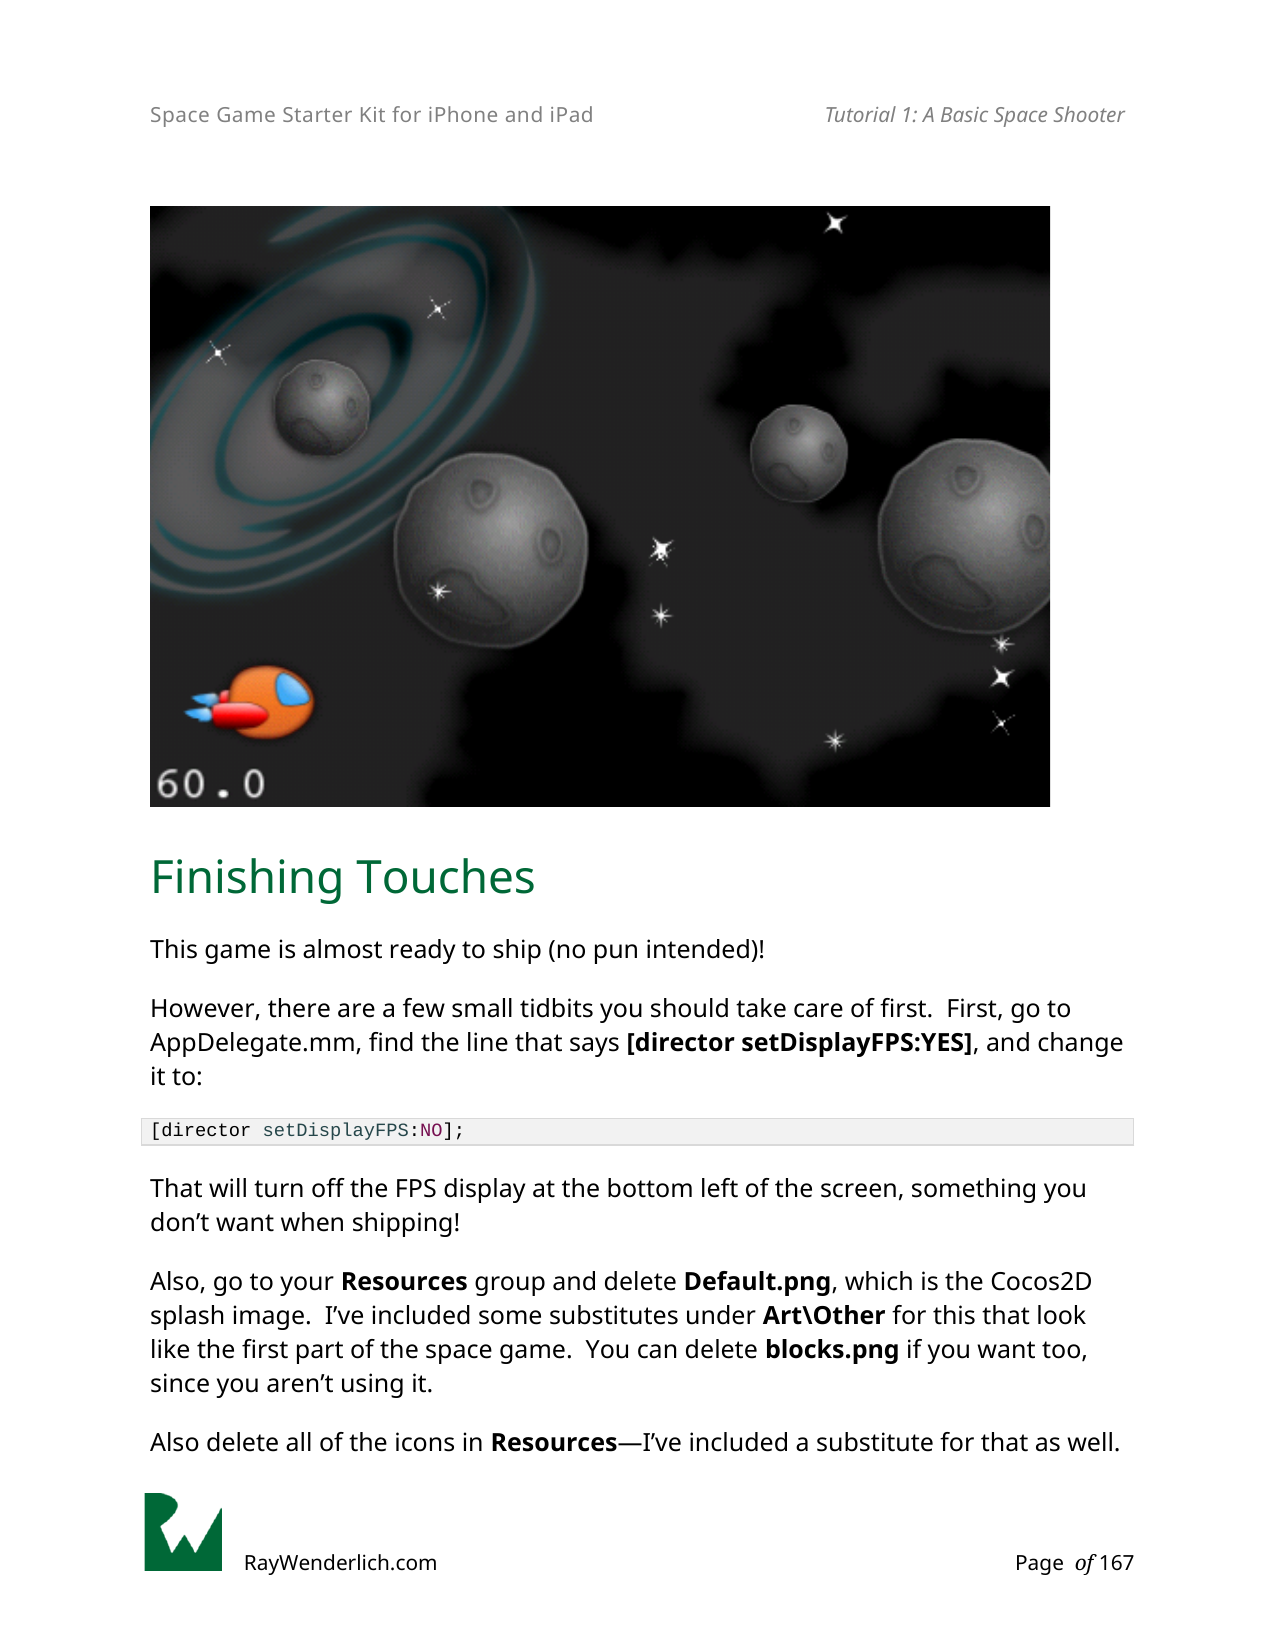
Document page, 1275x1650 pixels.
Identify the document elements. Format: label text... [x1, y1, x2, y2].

picture [150, 206, 1050, 807]
text [director setDisplayFPS:NO]; [142, 1119, 1133, 1144]
text However, there are a few small tidbits you should take care of first. First, go to AppDelegate.mm, find the line that says [director setDisplayFPS:YES], and change it to: [150, 991, 1125, 1093]
text Also delete all of the icons in Resources—I’ve included a substitute for that as well. [150, 1425, 1125, 1459]
text Also, go to your Resources group and delete Default.png, which is the Cocos2D splash image. I’ve included some substitutes under Art\Other for this that look like the first part of the space game. You can delete blocks.png if you want too, since you aren’t using it. [150, 1264, 1125, 1400]
picture [144, 1493, 222, 1571]
text This game is almost ready to ship (no pun intended)! [150, 932, 1125, 966]
subtitle Finishing Touches [150, 844, 1125, 907]
text That will turn off the FPS display at the bottom left of the screen, something you don’t want when shipping! [150, 1171, 1125, 1239]
